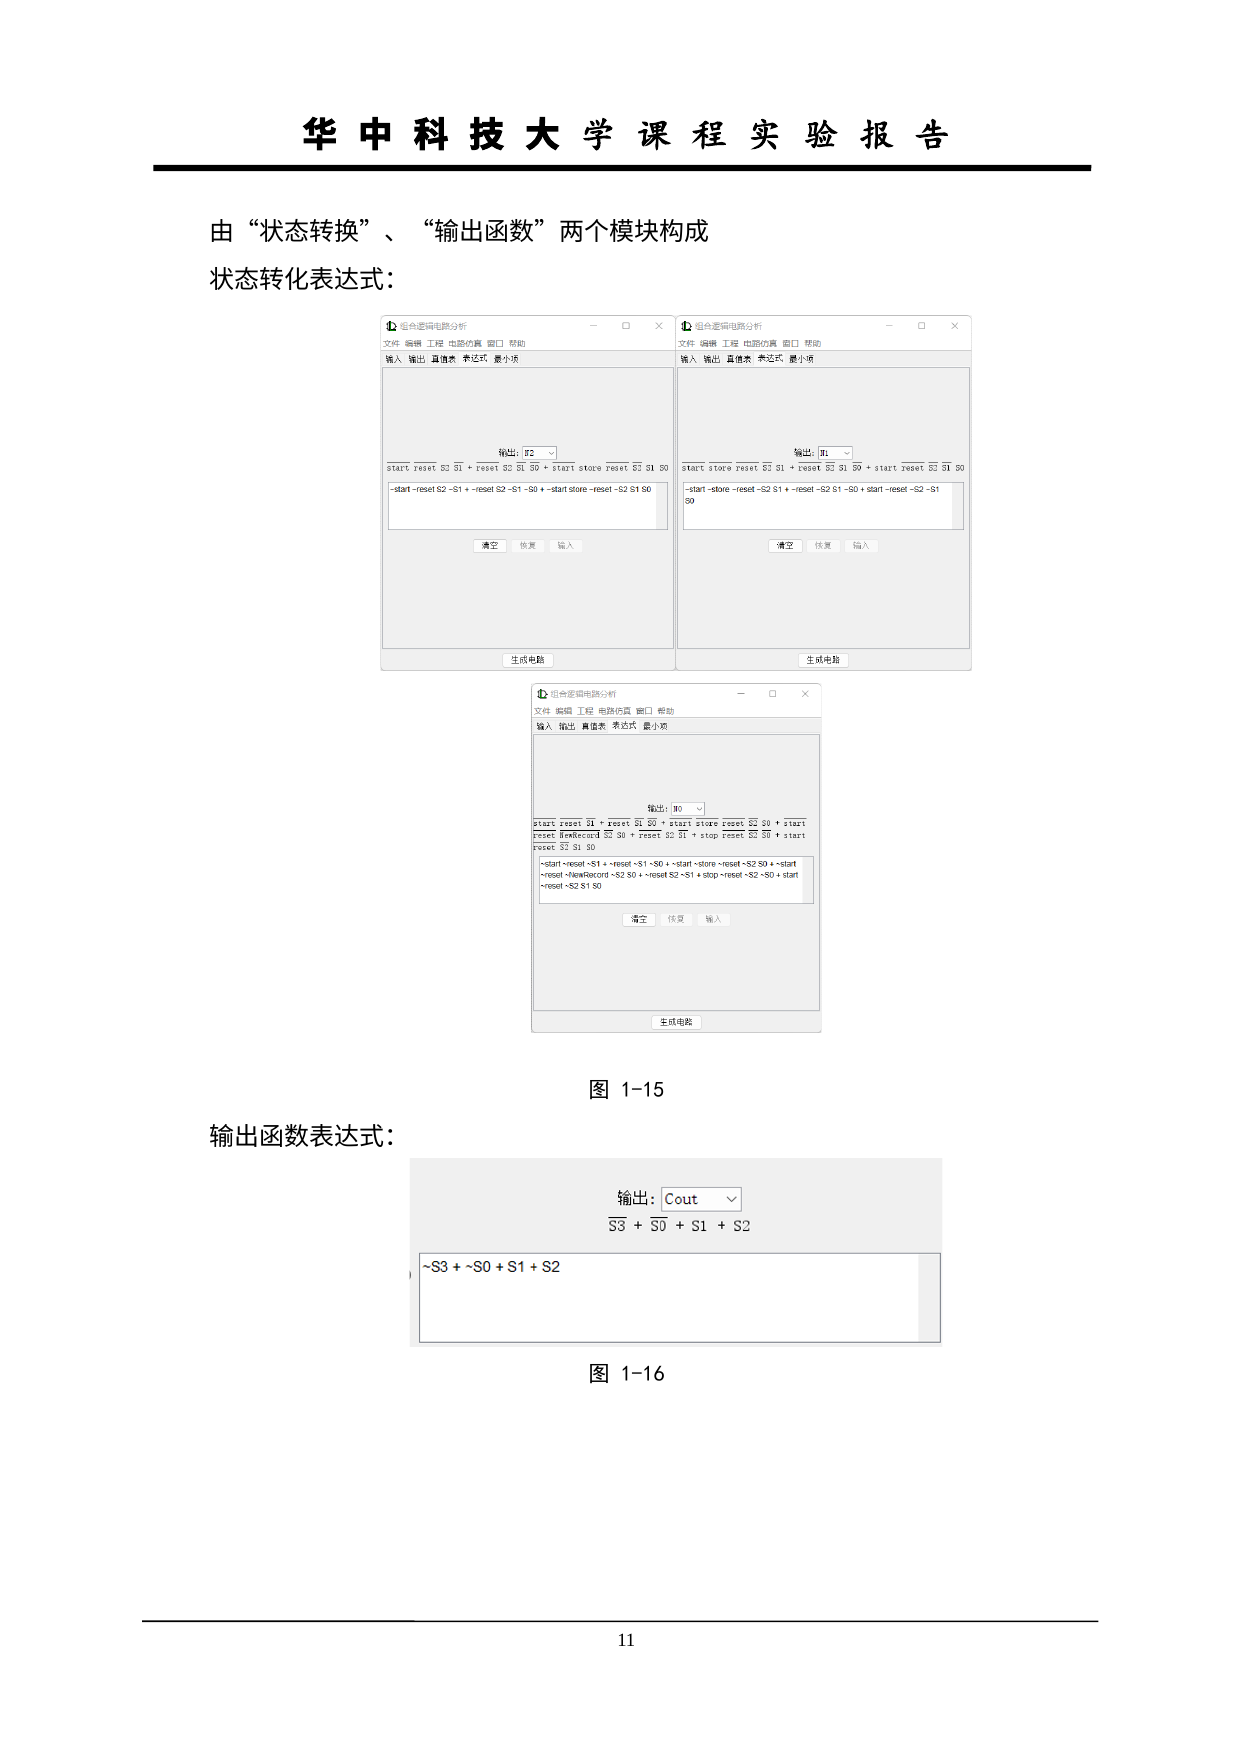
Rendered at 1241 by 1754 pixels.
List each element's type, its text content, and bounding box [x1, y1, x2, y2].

text 状态转化表达式： [159, 254, 1093, 301]
text 图 1-16 [159, 1359, 1093, 1384]
picture [409, 1158, 943, 1347]
text 由“状态转换”、“输出函数”两个模块构成 [159, 206, 1093, 254]
text 输出函数表达式： [159, 1110, 1093, 1158]
picture [380, 315, 972, 671]
picture [531, 683, 822, 1033]
text 图 1-15 [159, 1076, 1093, 1101]
